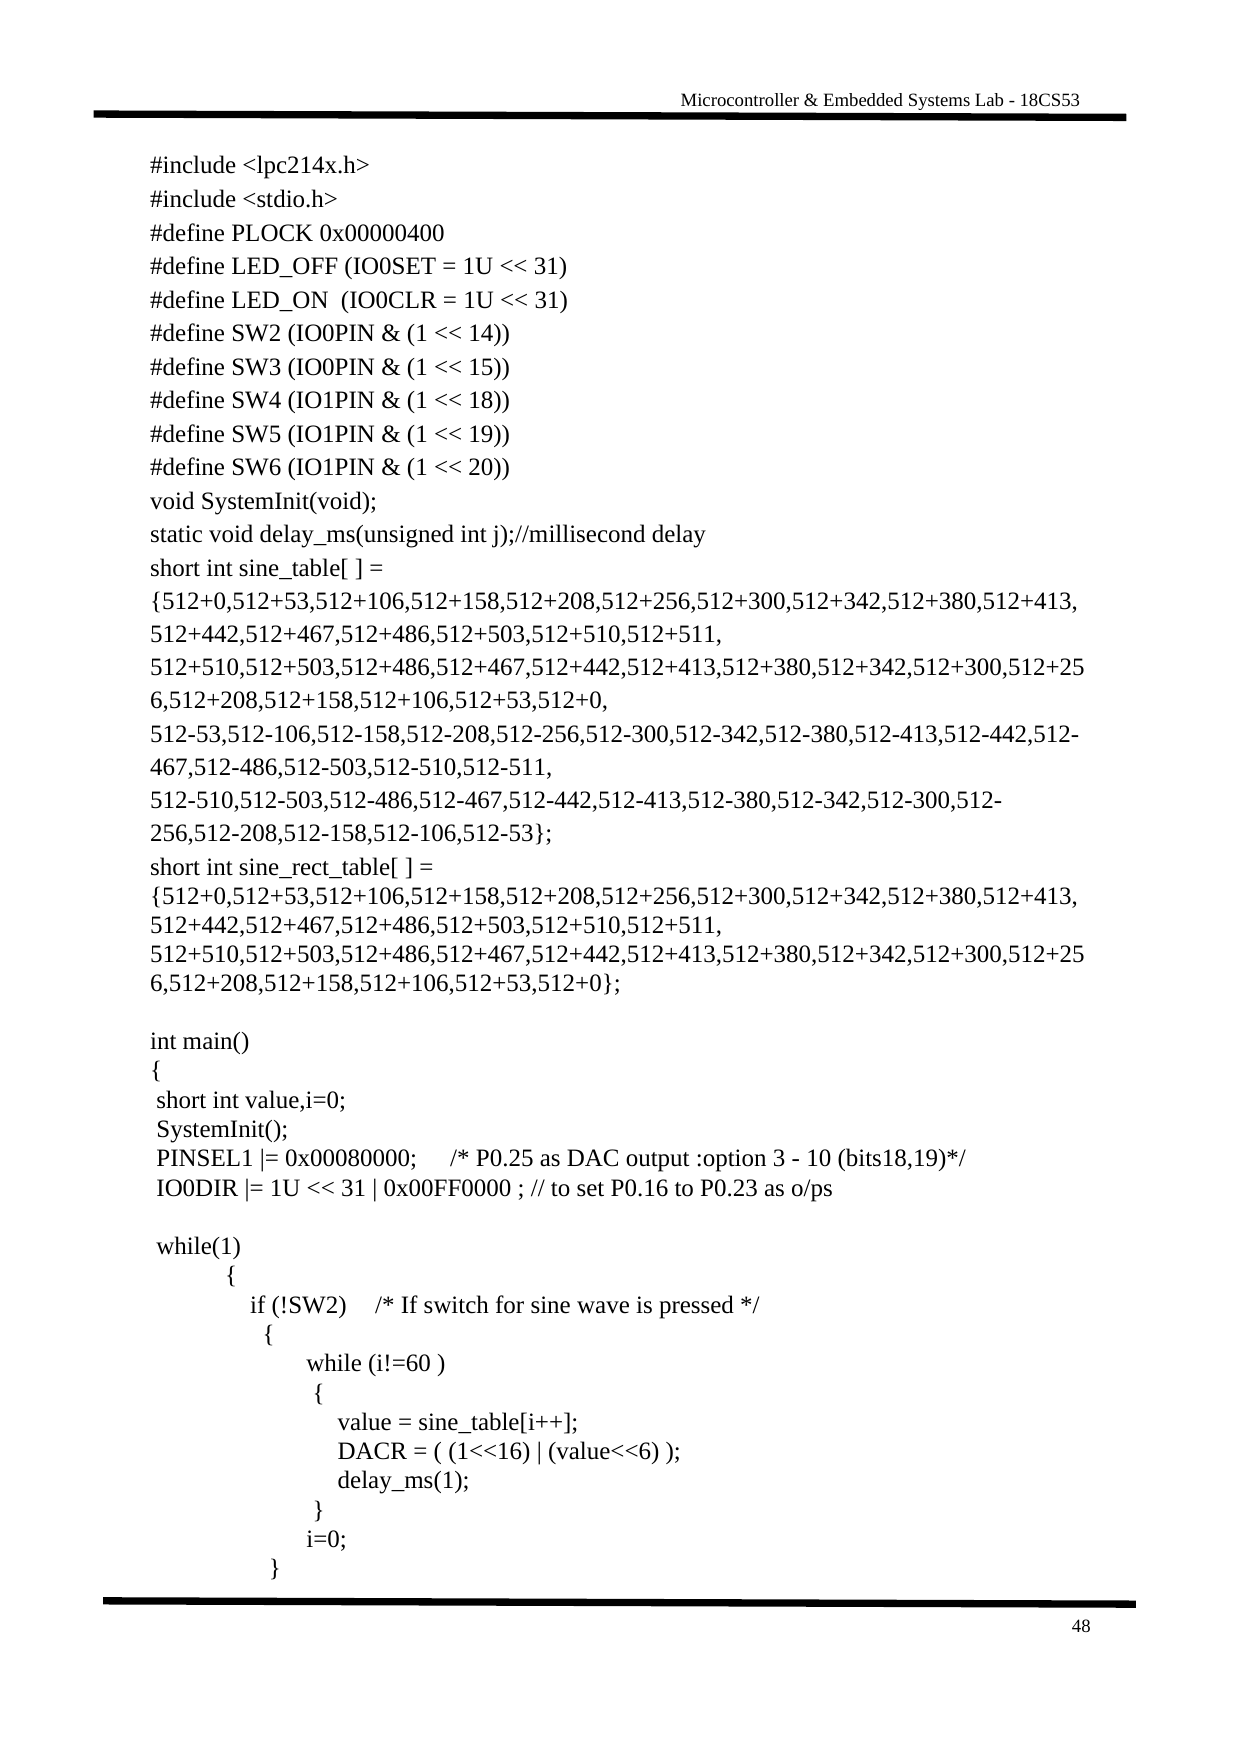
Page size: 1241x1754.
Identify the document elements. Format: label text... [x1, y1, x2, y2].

text PINSEL1 |= 0x00080000; /* P0.25 as DAC output :option 3 - 10 (bits18,19)*/ [150, 1143, 1090, 1172]
text { [150, 1378, 1090, 1406]
text #define SW4 (IO1PIN & (1 << 18)) [150, 385, 1090, 414]
text short int value,i=0; [150, 1085, 1090, 1114]
text if (!SW2) /* If switch for sine wave is pressed */ [150, 1290, 1090, 1318]
text } [150, 1553, 1090, 1582]
text #define SW3 (IO0PIN & (1 << 15)) [150, 352, 1090, 381]
text #define LED_ON (IO0CLR = 1U << 31) [150, 285, 1090, 313]
text #define SW6 (IO1PIN & (1 << 20)) [150, 452, 1090, 481]
text #include <lpc214x.h> [150, 151, 1090, 179]
text #include <stdio.h> [150, 184, 1090, 213]
text static void delay_ms(unsigned int j);//millisecond delay [150, 519, 1090, 548]
text i=0; [150, 1524, 1090, 1553]
text #define SW2 (IO0PIN & (1 << 14)) [150, 318, 1090, 347]
text #define SW5 (IO1PIN & (1 << 19)) [150, 419, 1090, 448]
text int main() [150, 1026, 1090, 1055]
text value = sine_table[i++]; [150, 1407, 1090, 1436]
text DACR = ( (1<<16) | (value<<6) ); [150, 1436, 1090, 1465]
text short int sine_table[ ] = {512+0,512+53,512+106,512+158,512+208,512+256,512+300,512+342,512+380,512+413,512+442,512+467,512+486,512+503,512+510,512+511, 512+510,512+503,512+486,512+467,512+442,512+413,512+380,512+342,512+300,512+256,512+208,512+158,512+106,512+53,512+0, [150, 553, 1090, 714]
text while(1) [150, 1231, 1090, 1260]
text while (i!=60 ) [150, 1348, 1090, 1377]
text 512-53,512-106,512-158,512-208,512-256,512-300,512-342,512-380,512-413,512-442,512-467,512-486,512-503,512-510,512-511, [150, 719, 1090, 780]
text {512+0,512+53,512+106,512+158,512+208,512+256,512+300,512+342,512+380,512+413,512+442,512+467,512+486,512+503,512+510,512+511, [150, 881, 1090, 938]
text 512+510,512+503,512+486,512+467,512+442,512+413,512+380,512+342,512+300,512+256,512+208,512+158,512+106,512+53,512+0}; [150, 939, 1090, 997]
text IO0DIR |= 1U << 31 | 0x00FF0000 ; // to set P0.16 to P0.23 as o/ps [150, 1173, 1090, 1201]
text delay_ms(1); [150, 1465, 1090, 1494]
text short int sine_rect_table[ ] = [150, 852, 1090, 881]
text { [150, 1261, 1090, 1289]
text } [150, 1495, 1090, 1523]
text { [150, 1319, 1090, 1348]
text { [150, 1056, 1090, 1084]
text SystemInit(); [150, 1114, 1090, 1143]
text 512-510,512-503,512-486,512-467,512-442,512-413,512-380,512-342,512-300,512-256,512-208,512-158,512-106,512-53}; [150, 785, 1090, 847]
text #define PLOCK 0x00000400 [150, 218, 1090, 246]
text #define LED_OFF (IO0SET = 1U << 31) [150, 251, 1090, 280]
text void SystemInit(void); [150, 486, 1090, 515]
